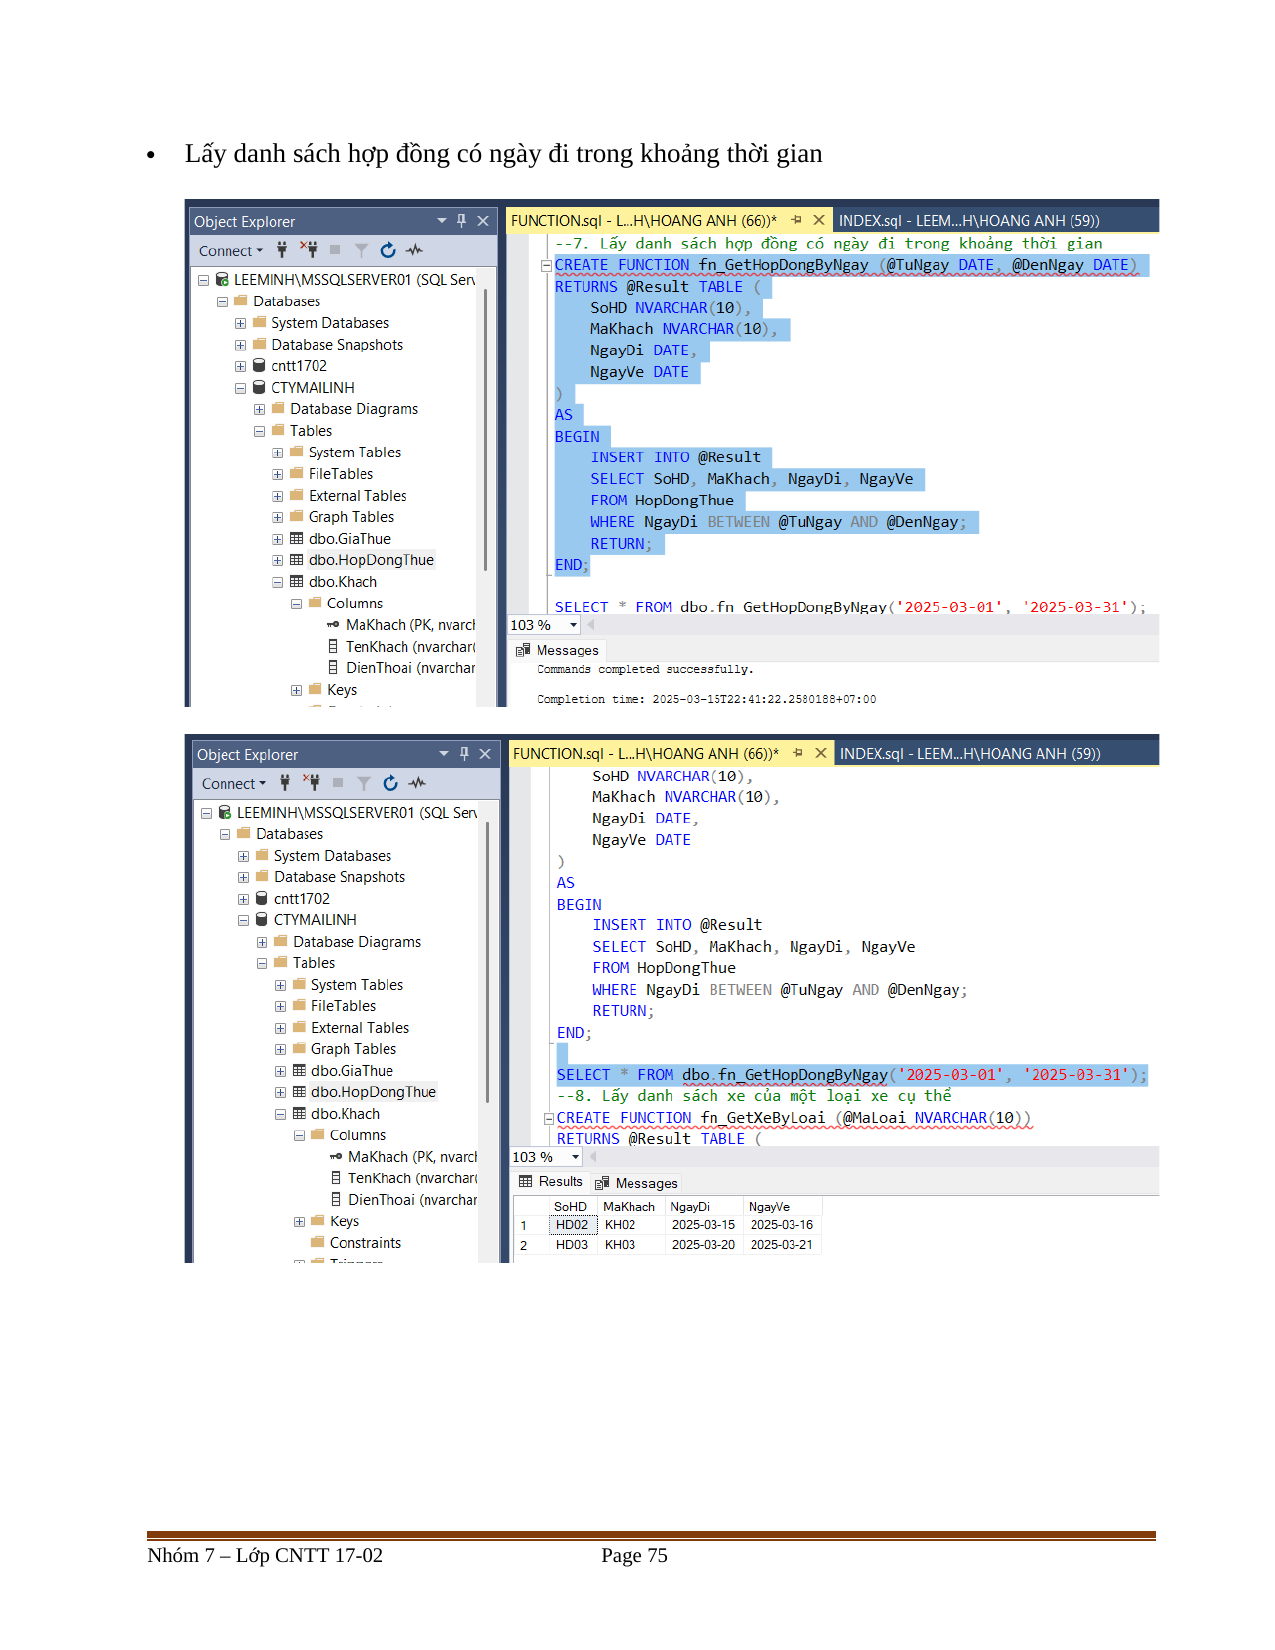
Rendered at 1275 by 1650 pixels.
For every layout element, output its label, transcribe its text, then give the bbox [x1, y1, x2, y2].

picture [184, 199, 1160, 707]
text Lấy danh sách hợp đồng có ngày đi trong khoảng thời gian [147, 137, 1156, 168]
picture [184, 734, 1160, 1263]
